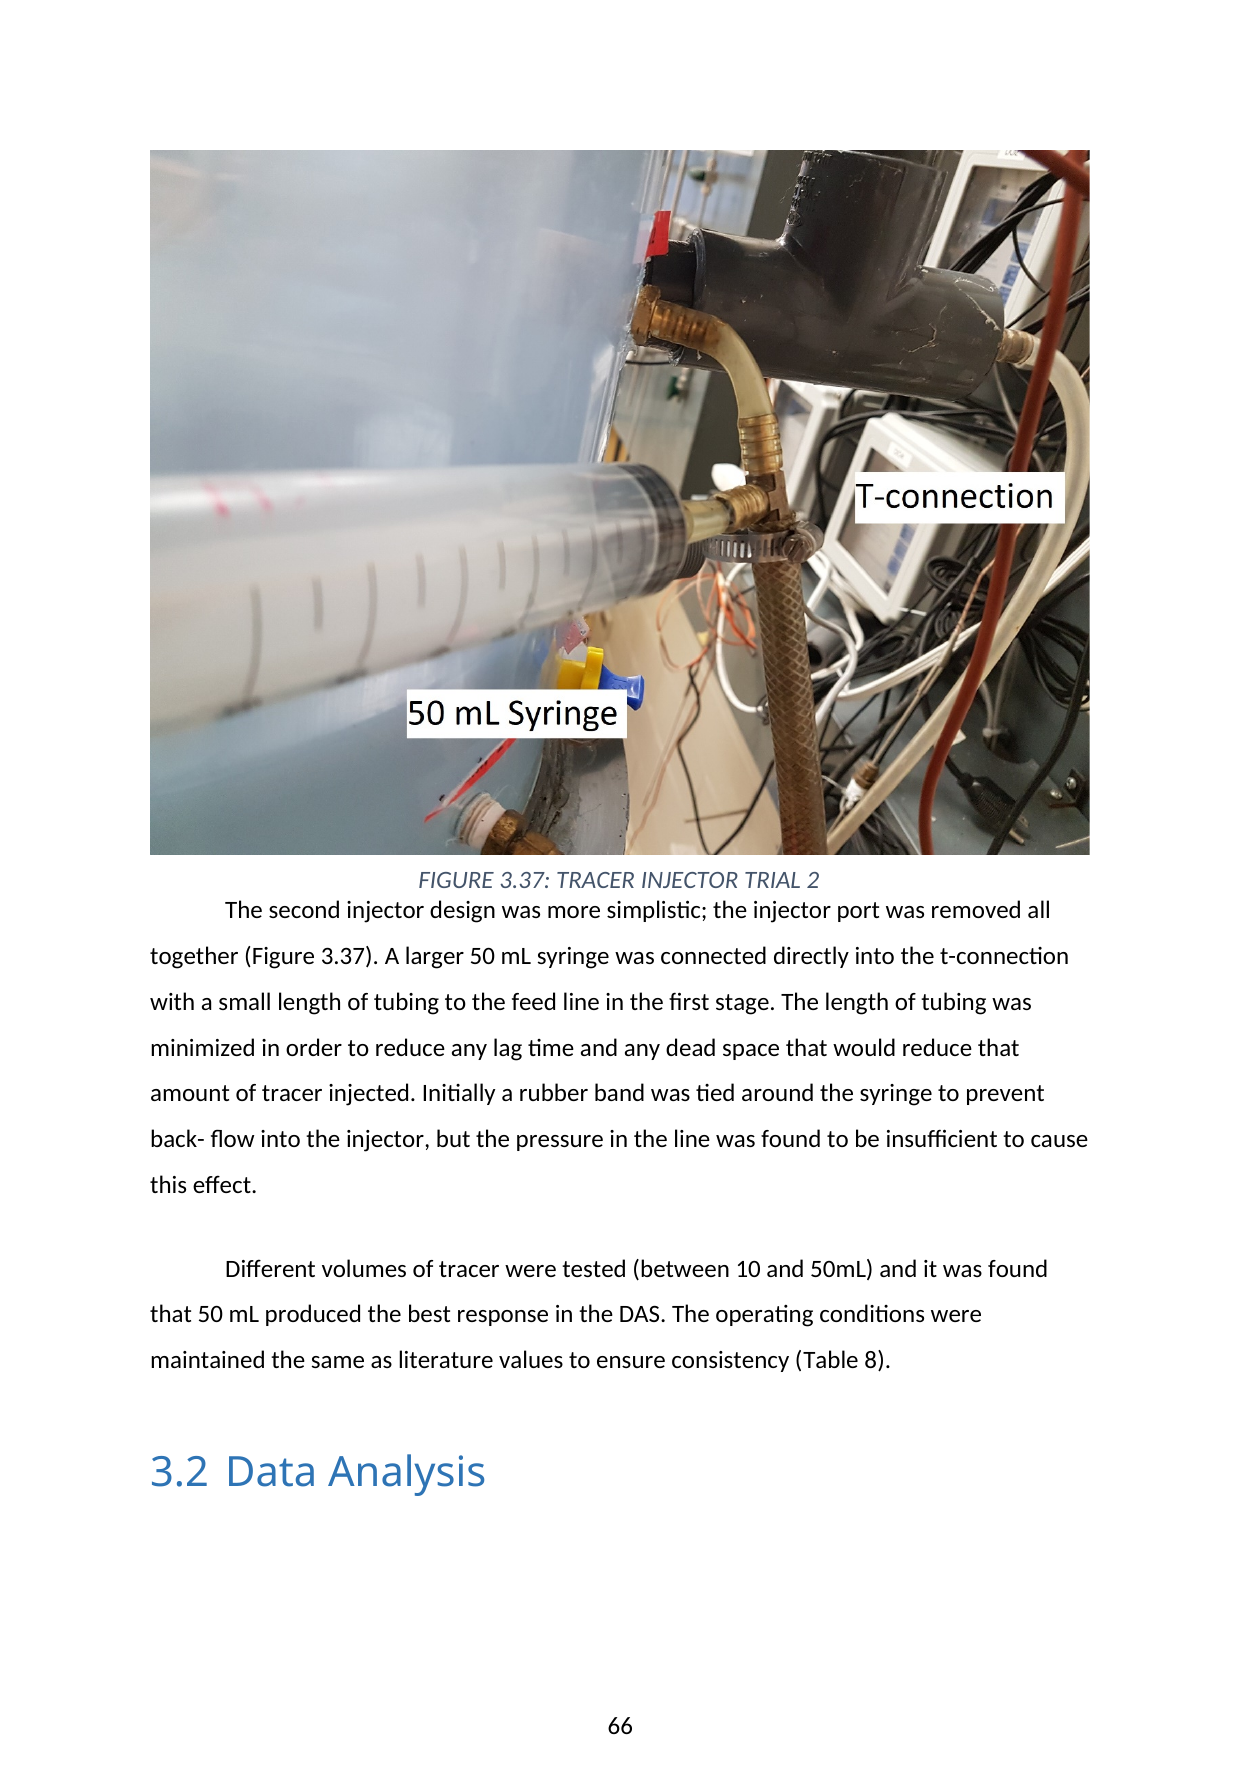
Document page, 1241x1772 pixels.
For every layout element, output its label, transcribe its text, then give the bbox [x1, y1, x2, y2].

subtitle 3.2 Data Analysis [150, 1442, 1090, 1499]
text Different volumes of tracer were tested (between 10 and 50mL) and it was found that 50 mL produced the best response in the DAS. The operating conditions were maintained the same as literature values to ensure consistency (Table 8). [150, 1253, 1090, 1375]
picture [150, 150, 1090, 855]
